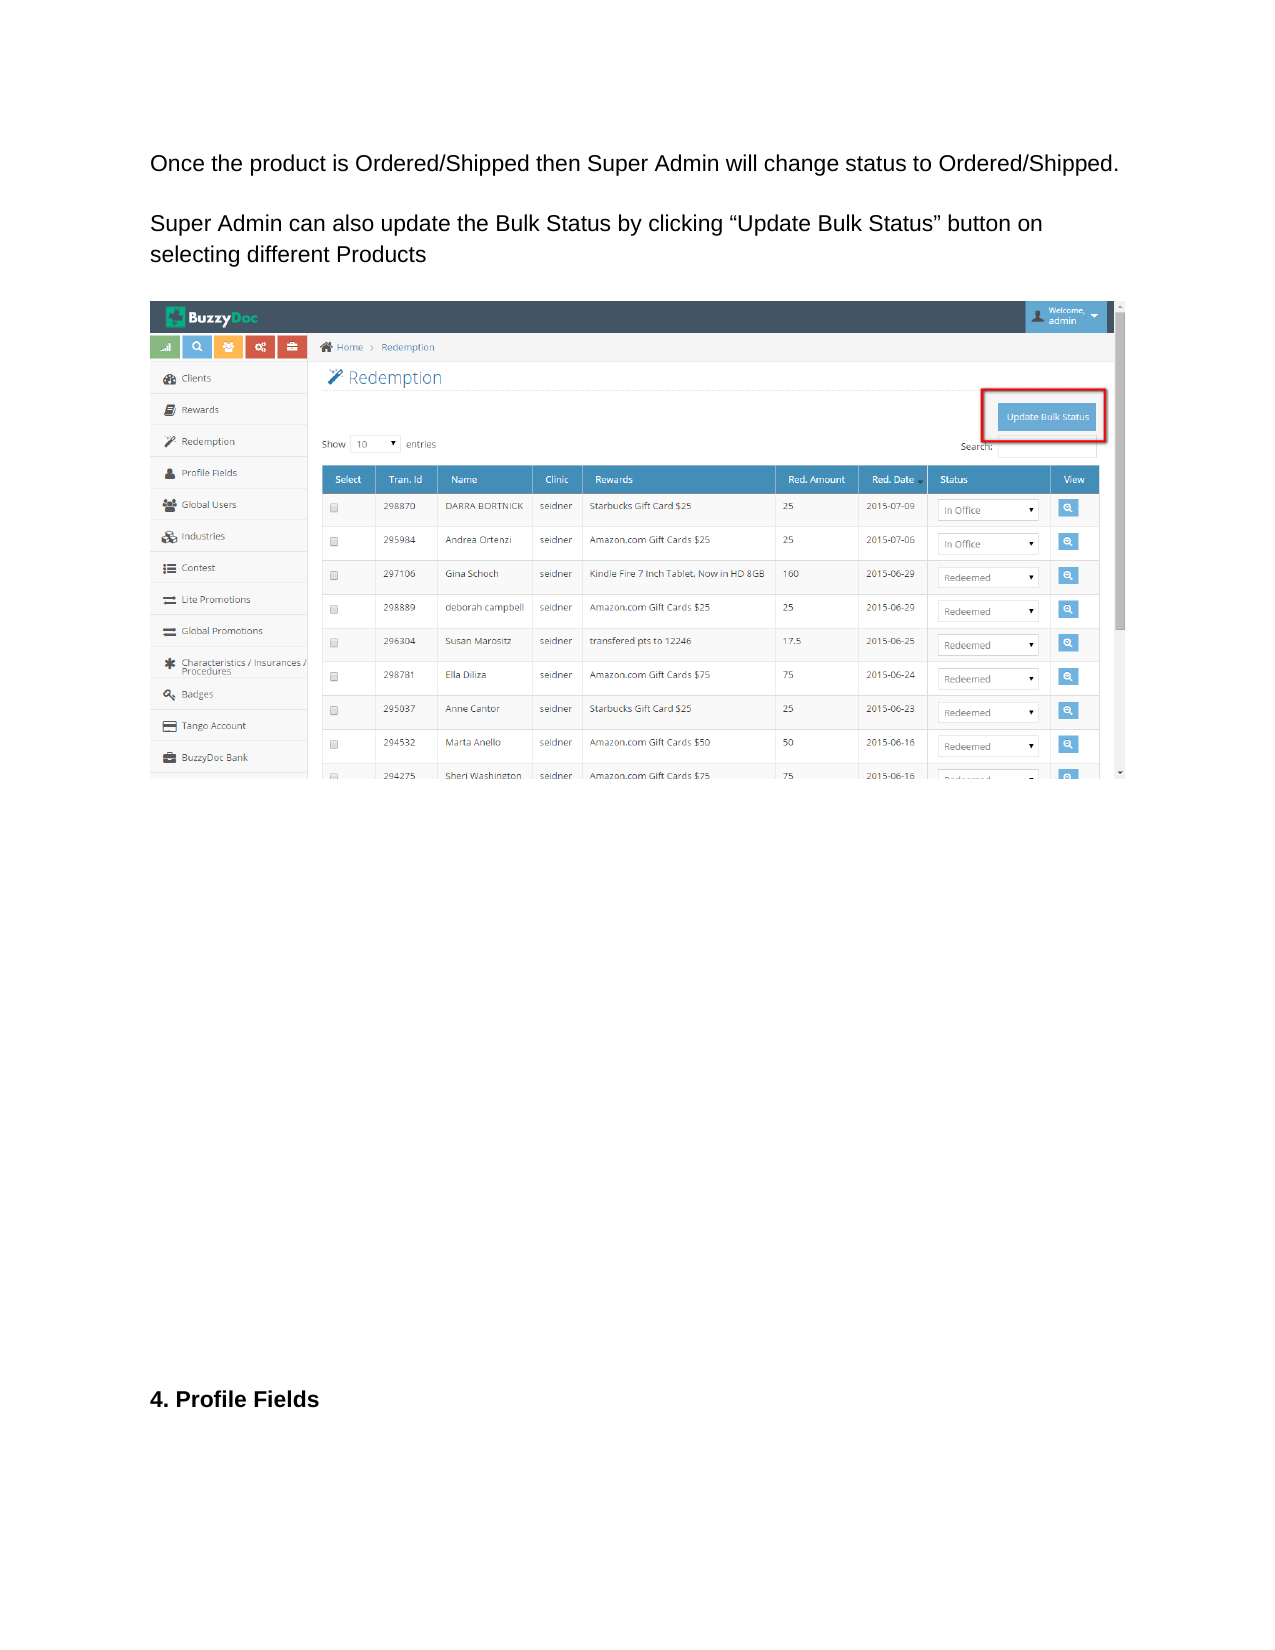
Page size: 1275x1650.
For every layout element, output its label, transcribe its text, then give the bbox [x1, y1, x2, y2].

text Super Admin can also update the Bulk Status by clicking “Update Bulk Status” button on selecting different Products [150, 210, 1125, 267]
picture [150, 301, 1125, 779]
text Once the product is Ordered/Shipped then Super Admin will change status to Ordered/Shipped. [150, 150, 1125, 176]
text 4. Profile Fields [150, 1386, 1125, 1412]
